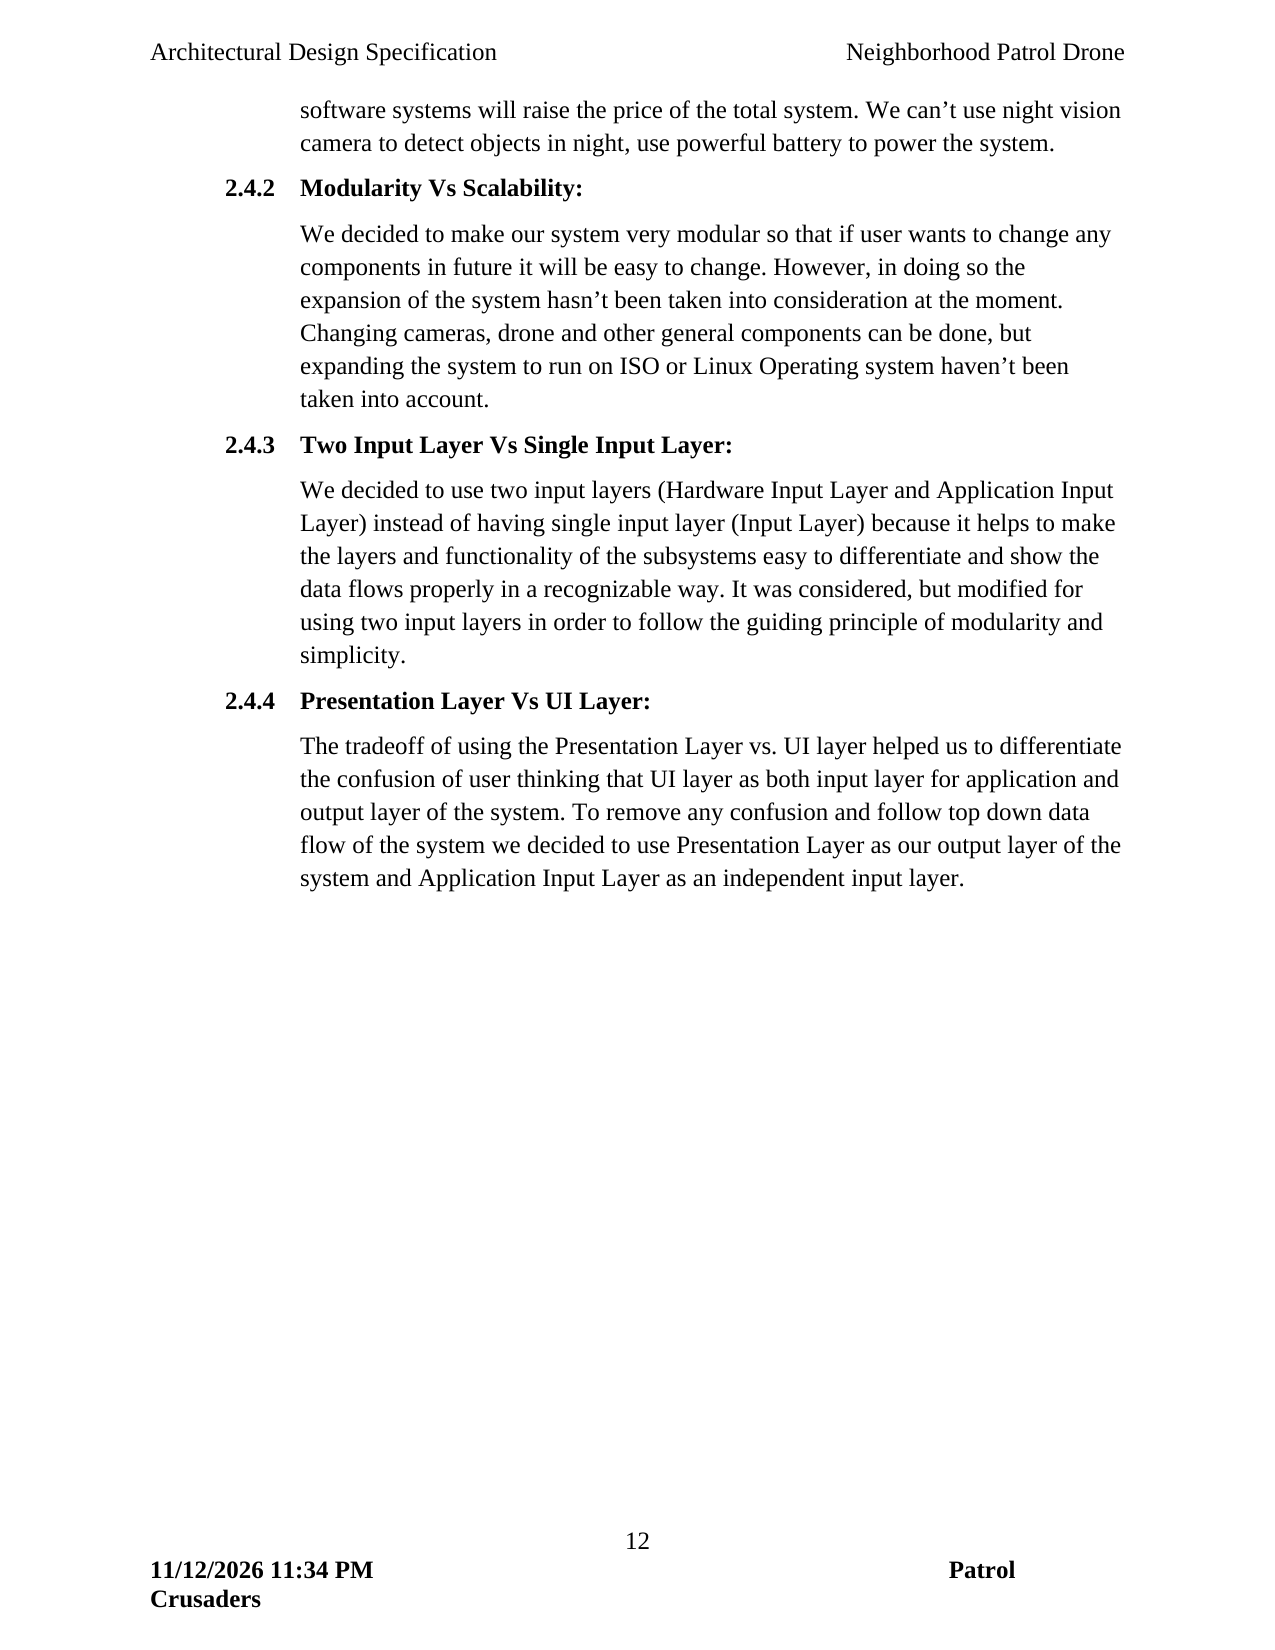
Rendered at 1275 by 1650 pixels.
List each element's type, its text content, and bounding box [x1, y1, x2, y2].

subtitle Presentation Layer Vs UI Layer: [225, 686, 1125, 714]
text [300, 95, 1125, 157]
text We decided to make our system very modular so that if user wants to change any components in future it will be easy to change. However, in doing so the expansion of the system hasn’t been taken into consideration at the moment. Changing cameras, drone and other general components can be done, but expanding the system to run on ISO or Linux Operating system haven’t been taken into account. [300, 219, 1125, 413]
text The tradeoff of using the Presentation Layer vs. UI layer helped us to differentiate the confusion of user thinking that UI layer as both input layer for application and output layer of the system. To remove any confusion and follow top down data flow of the system we decided to use Presentation Layer as our output layer of the system and Application Input Layer as an independent input layer. [300, 731, 1125, 892]
subtitle Modularity Vs Scalability: [225, 173, 1125, 202]
text We decided to use two input layers (Hardware Input Layer and Application Input Layer) instead of having single input layer (Input Layer) because it helps to make the layers and functionality of the subsystems easy to differentiate and show the data flows properly in a recognizable way. It was considered, but modified for using two input layers in order to follow the guiding principle of modularity and simplicity. [300, 475, 1125, 669]
subtitle Two Input Layer Vs Single Input Layer: [225, 430, 1125, 458]
